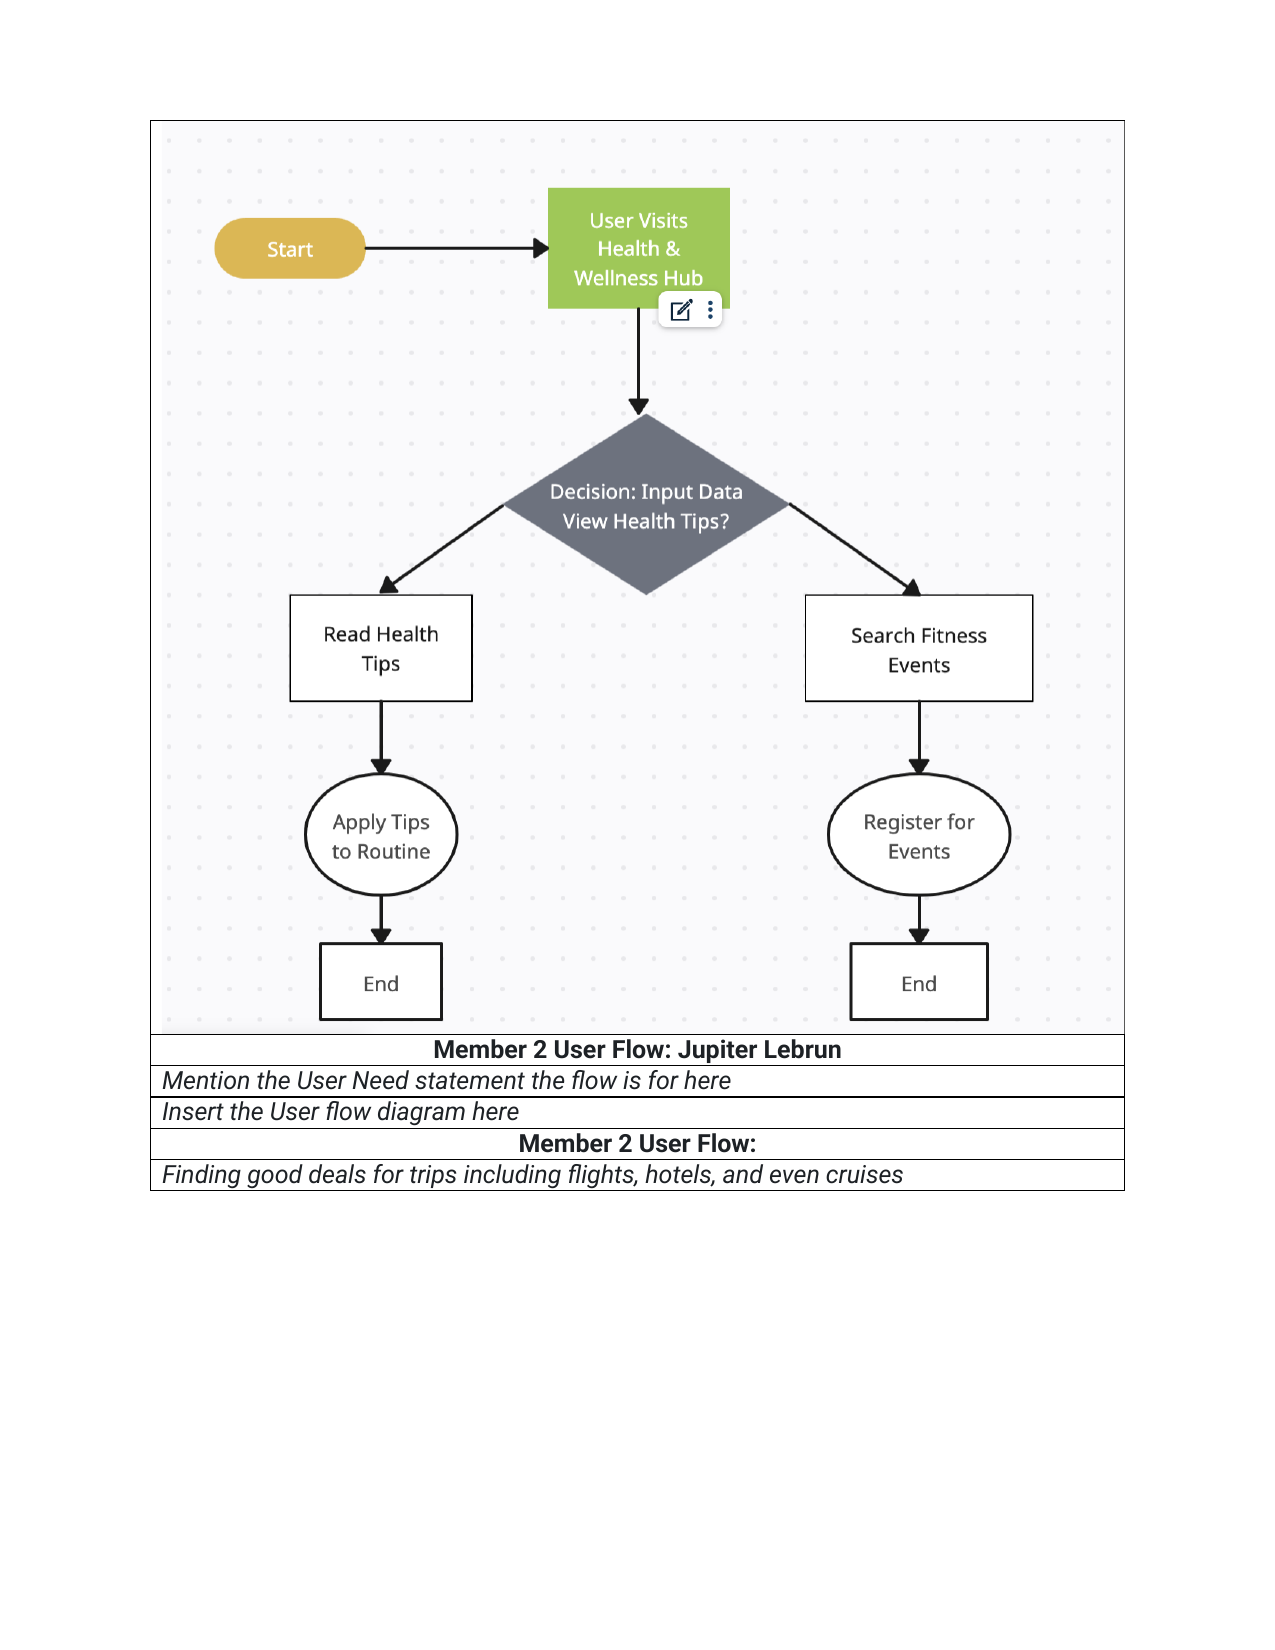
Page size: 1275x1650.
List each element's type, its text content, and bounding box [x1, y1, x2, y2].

table_cell Member 2 User Flow: Jupiter Lebrun [151, 1035, 1124, 1065]
table_cell Mention the User Need statement the flow is for here [151, 1066, 1124, 1096]
picture [161, 121, 1125, 1034]
table_cell Member 2 User Flow: [151, 1129, 1124, 1159]
table_cell Finding good deals for trips including flights, hotels, and even cruises [151, 1160, 1124, 1190]
table_cell [151, 121, 161, 1034]
table_cell Insert the User flow diagram here [151, 1098, 1124, 1128]
